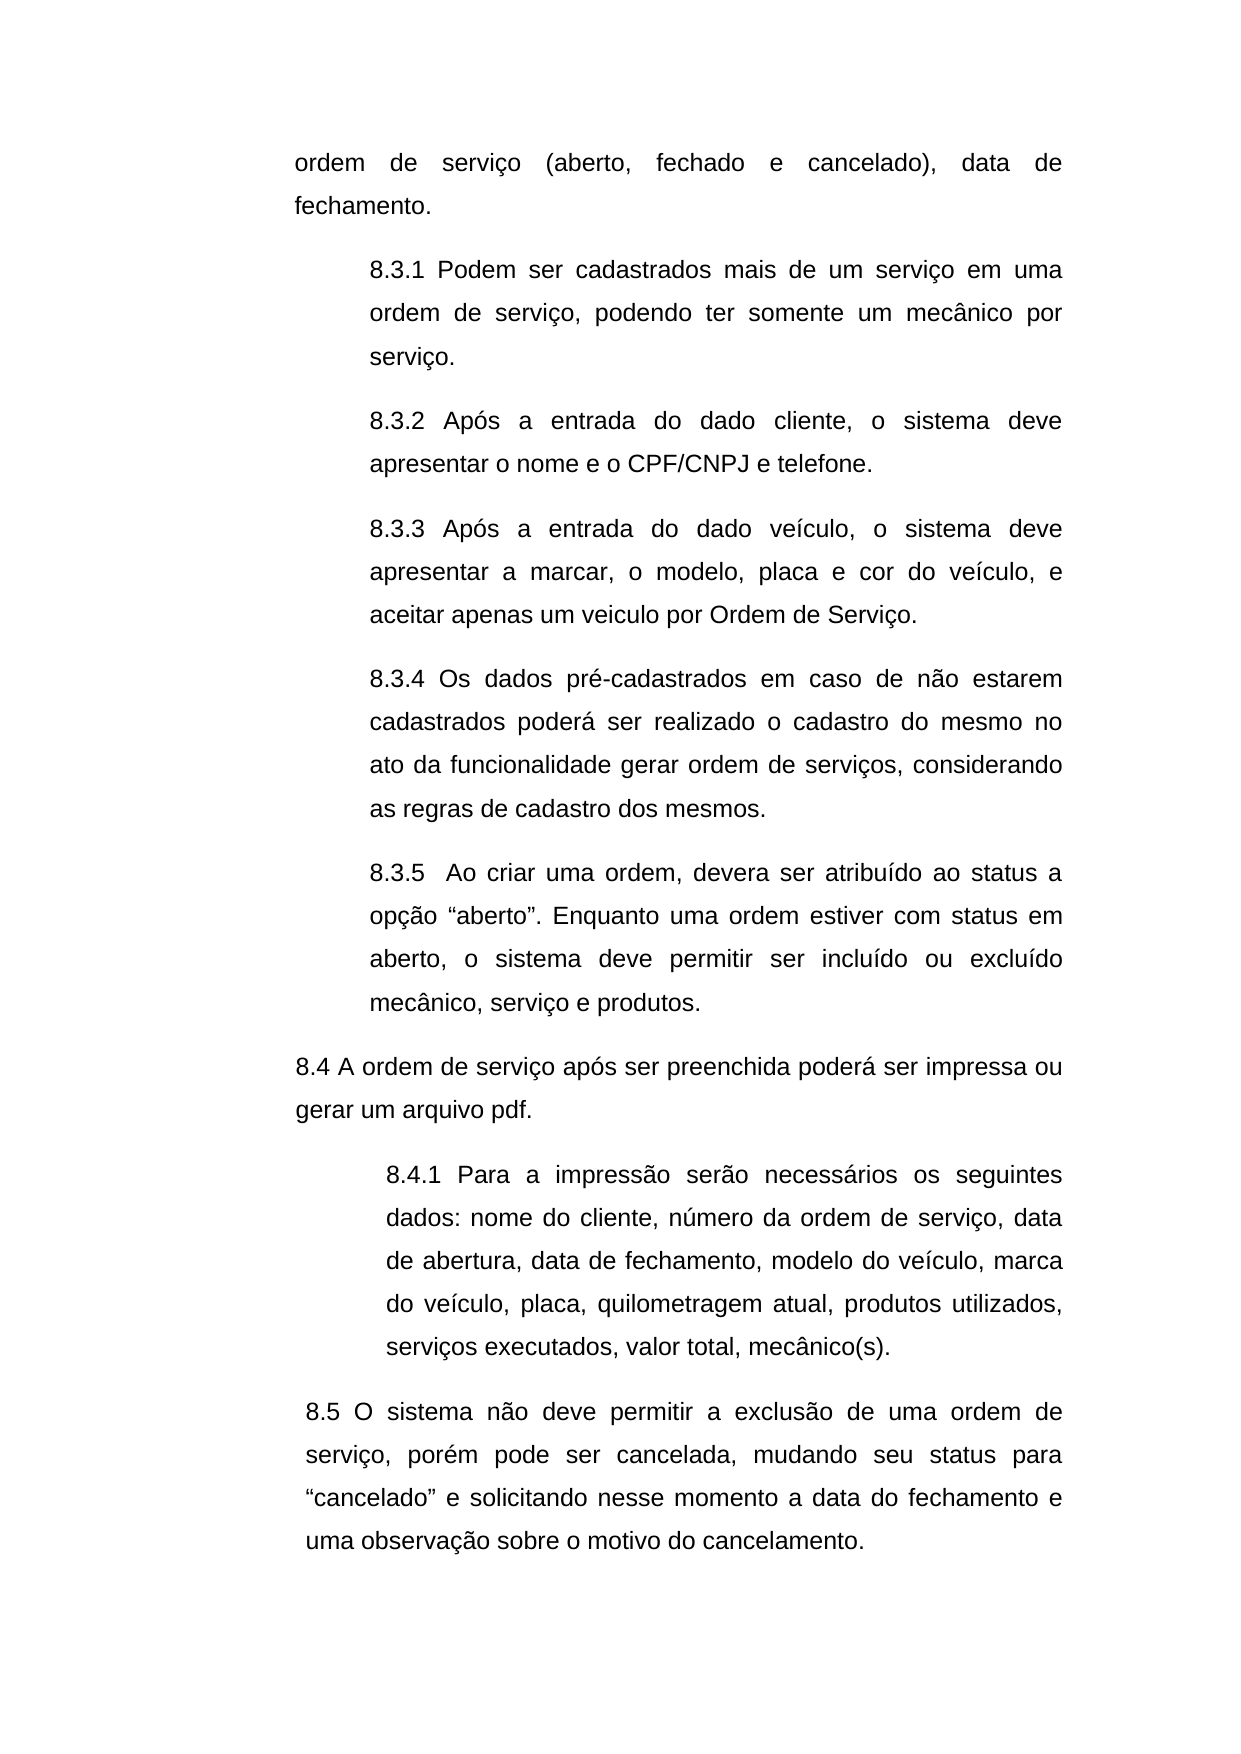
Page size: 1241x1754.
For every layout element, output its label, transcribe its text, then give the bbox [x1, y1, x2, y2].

text 8.3.3 Após a entrada do dado veículo, o sistema deve apresentar a marcar, o modelo, placa e cor do veículo, e aceitar apenas um veiculo por Ordem de Serviço. [369, 513, 1064, 628]
text 8.4.1 Para a impressão serão necessários os seguintes dados: nome do cliente, número da ordem de serviço, data de abertura, data de fechamento, modelo do veículo, marca do veículo, placa, quilometragem atual, produtos utilizados, serviços executados, valor total, mecânico(s). [386, 1159, 1064, 1361]
text 8.3.2 Após a entrada do dado cliente, o sistema deve apresentar o nome e o CPF/CNPJ e telefone. [369, 406, 1064, 478]
text 8.4 A ordem de serviço após ser preenchida poderá ser impressa ou gerar um arquivo pdf. [295, 1052, 1064, 1124]
text 8.3.4 Os dados pré-cadastrados em caso de não estarem cadastrados poderá ser realizado o cadastro do mesmo no ato da funcionalidade gerar ordem de serviços, considerando as regras de cadastro dos mesmos. [369, 664, 1064, 822]
text 8.5 O sistema não deve permitir a exclusão de uma ordem de serviço, porém pode ser cancelada, mudando seu status para “cancelado” e solicitando nesse momento a data do fechamento e uma observação sobre o motivo do cancelamento. [305, 1397, 1064, 1555]
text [294, 148, 1064, 219]
text 8.3.5 Ao criar uma ordem, devera ser atribuído ao status a opção “aberto”. Enquanto uma ordem estiver com status em aberto, o sistema deve permitir ser incluído ou excluído mecânico, serviço e produtos. [369, 858, 1064, 1016]
text 8.3.1 Podem ser cadastrados mais de um serviço em uma ordem de serviço, podendo ter somente um mecânico por serviço. [369, 255, 1064, 370]
